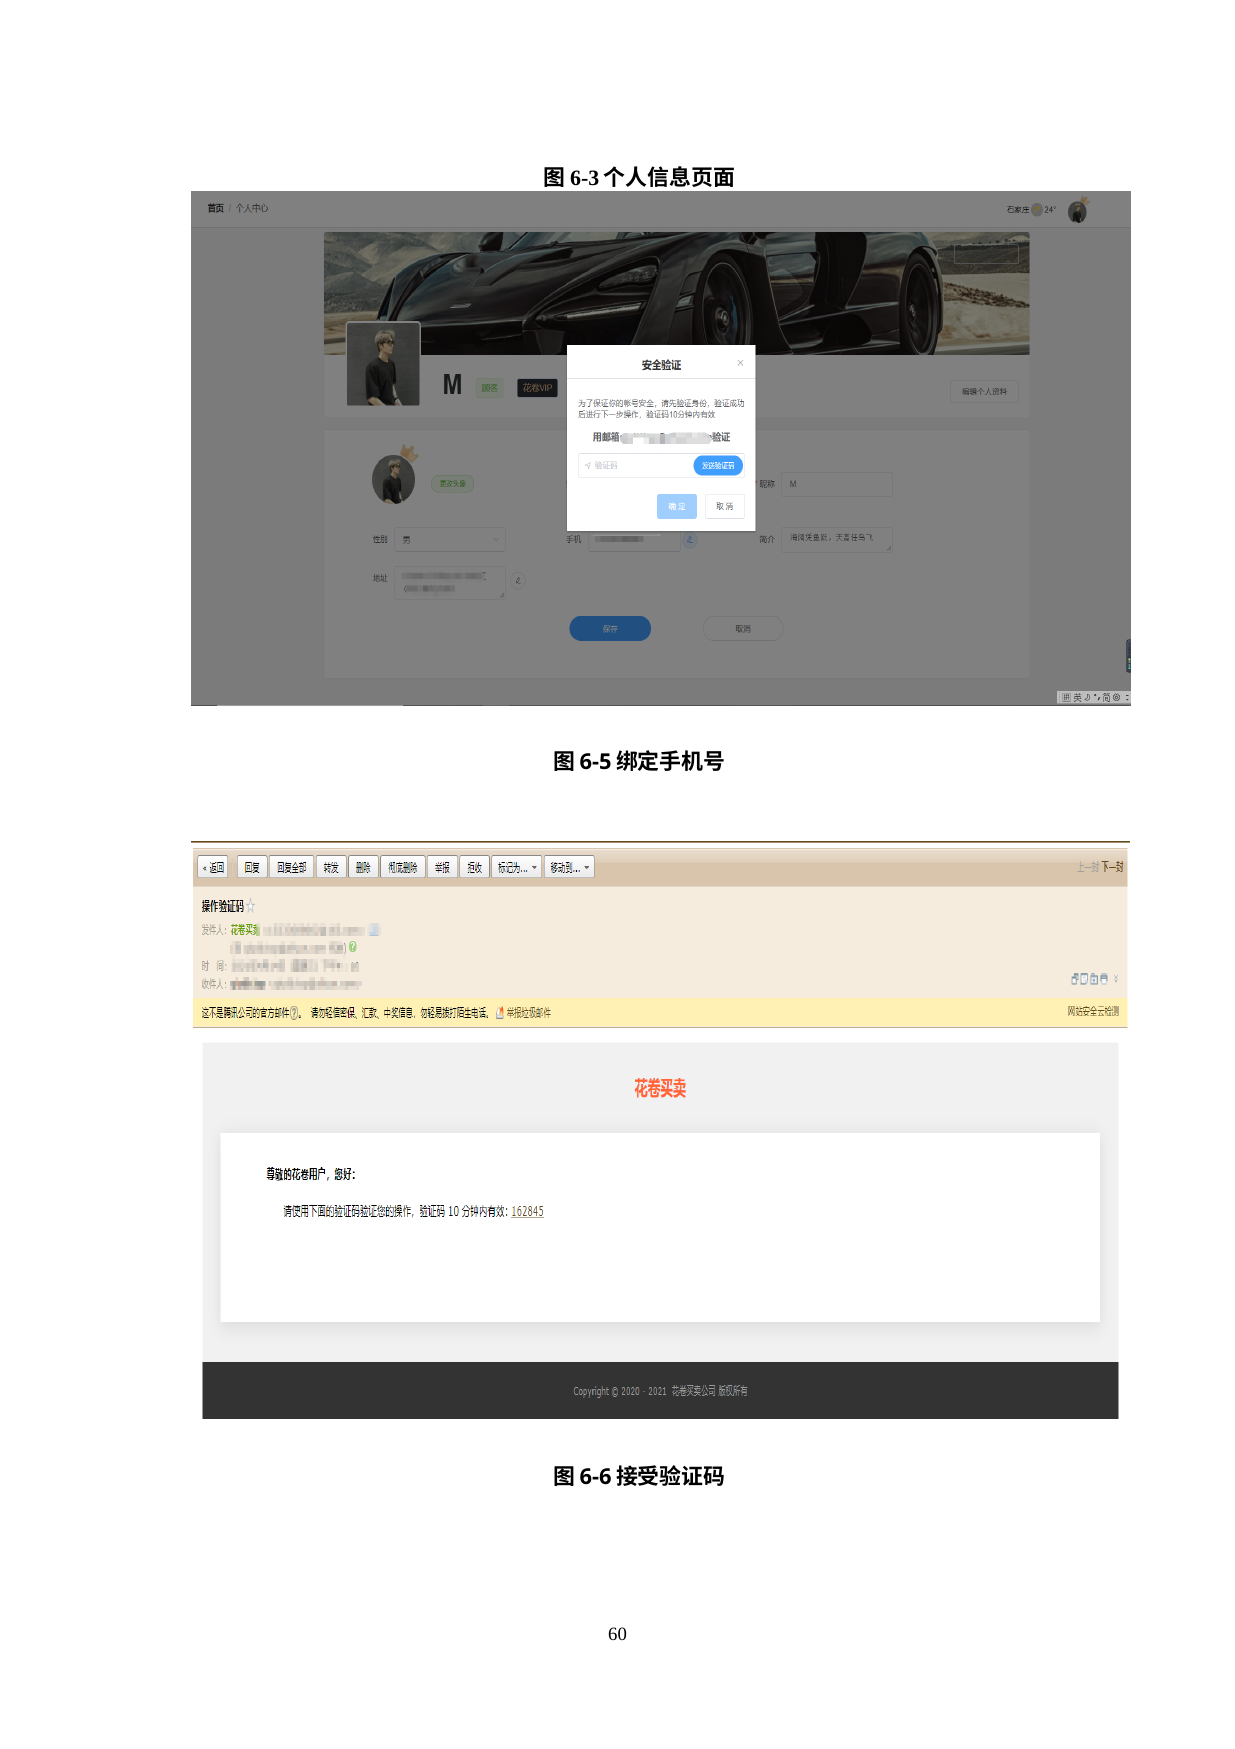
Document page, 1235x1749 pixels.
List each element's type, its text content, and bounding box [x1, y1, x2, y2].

text 图6-6接受验证码 [148, 1459, 1087, 1492]
picture [191, 191, 1131, 706]
picture [191, 841, 1130, 1419]
text 图6-5绑定手机号 [148, 744, 1087, 777]
text 图6-3个人信息页面 [148, 159, 1087, 192]
